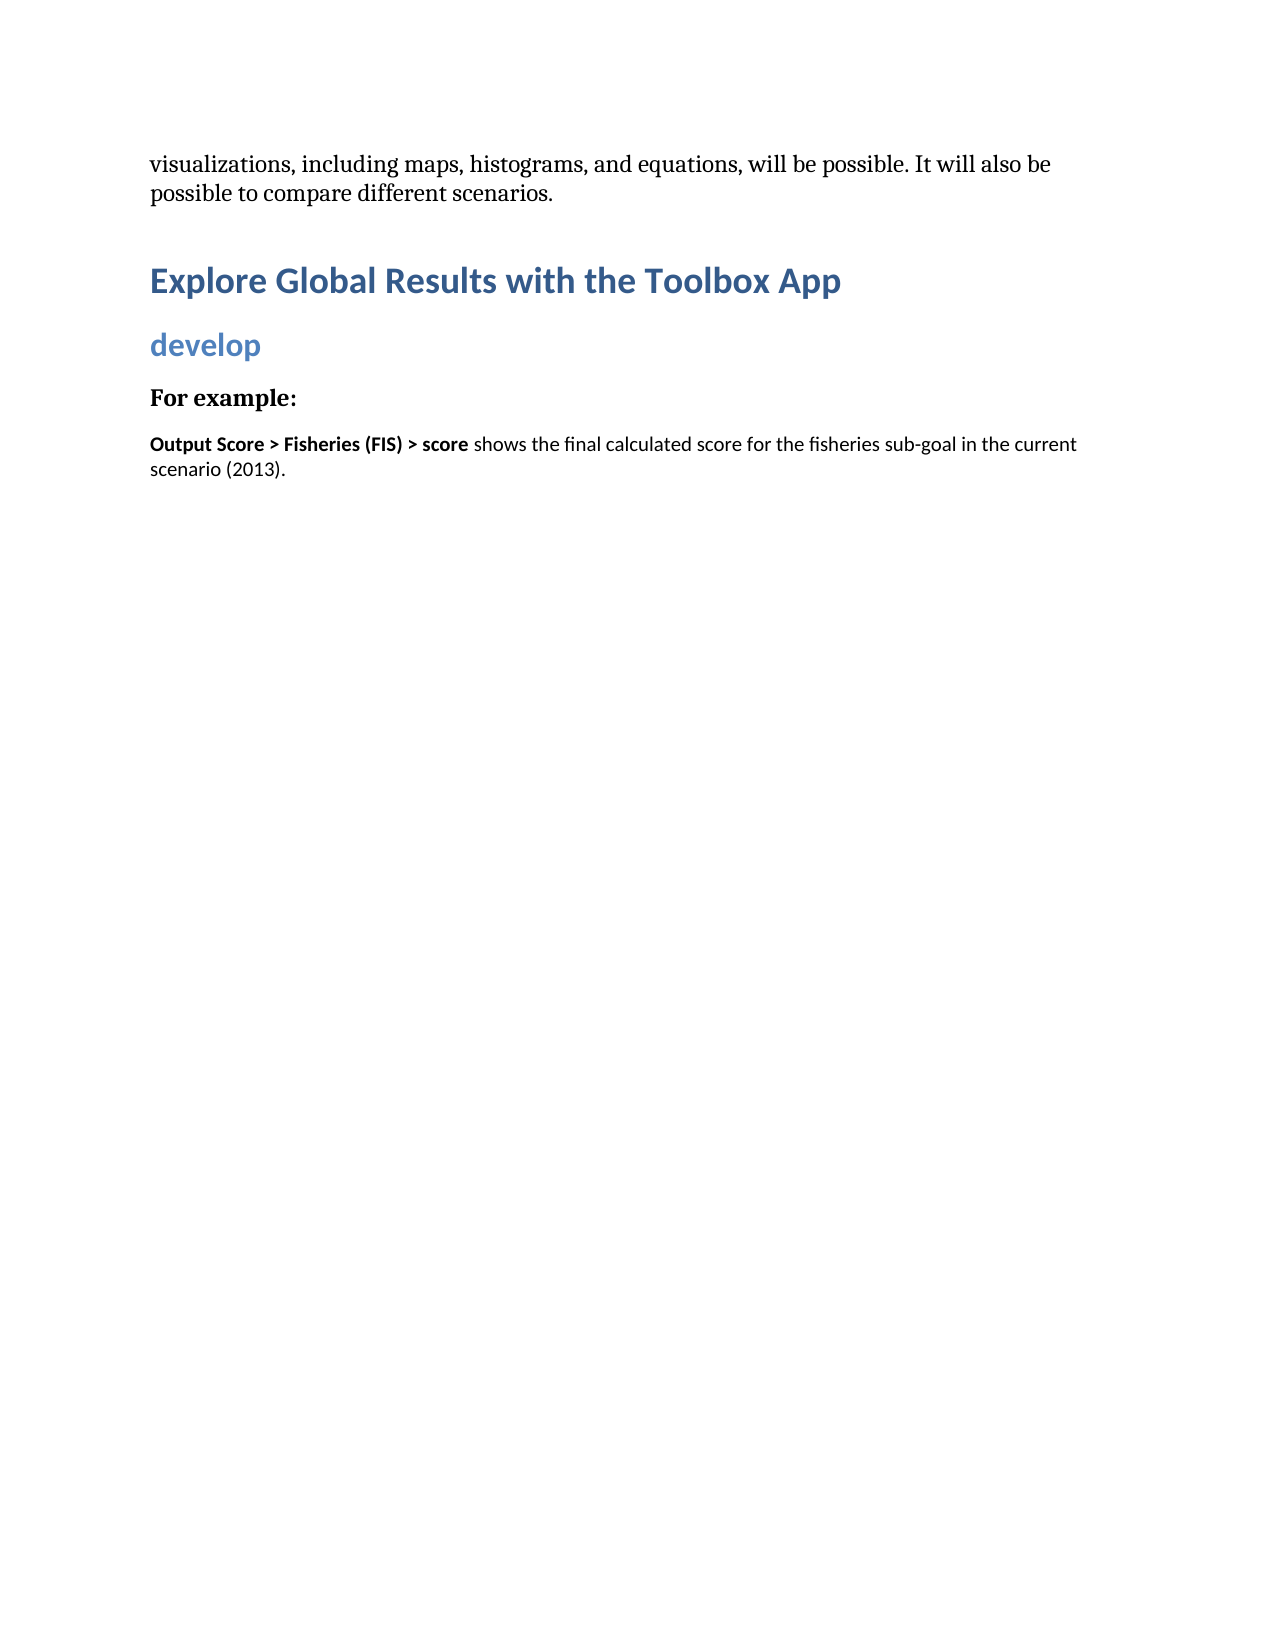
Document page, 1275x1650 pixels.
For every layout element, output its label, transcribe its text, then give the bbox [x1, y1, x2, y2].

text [150, 150, 1125, 207]
text For example: [150, 384, 1125, 412]
subtitle develop [150, 324, 1125, 365]
subtitle Explore Global Results with the Toolbox App [150, 257, 1125, 303]
text Output Score > Fisheries (FIS) > score shows the final calculated score for the fisheries sub-goal in the current scenario (2013). [150, 431, 1125, 482]
